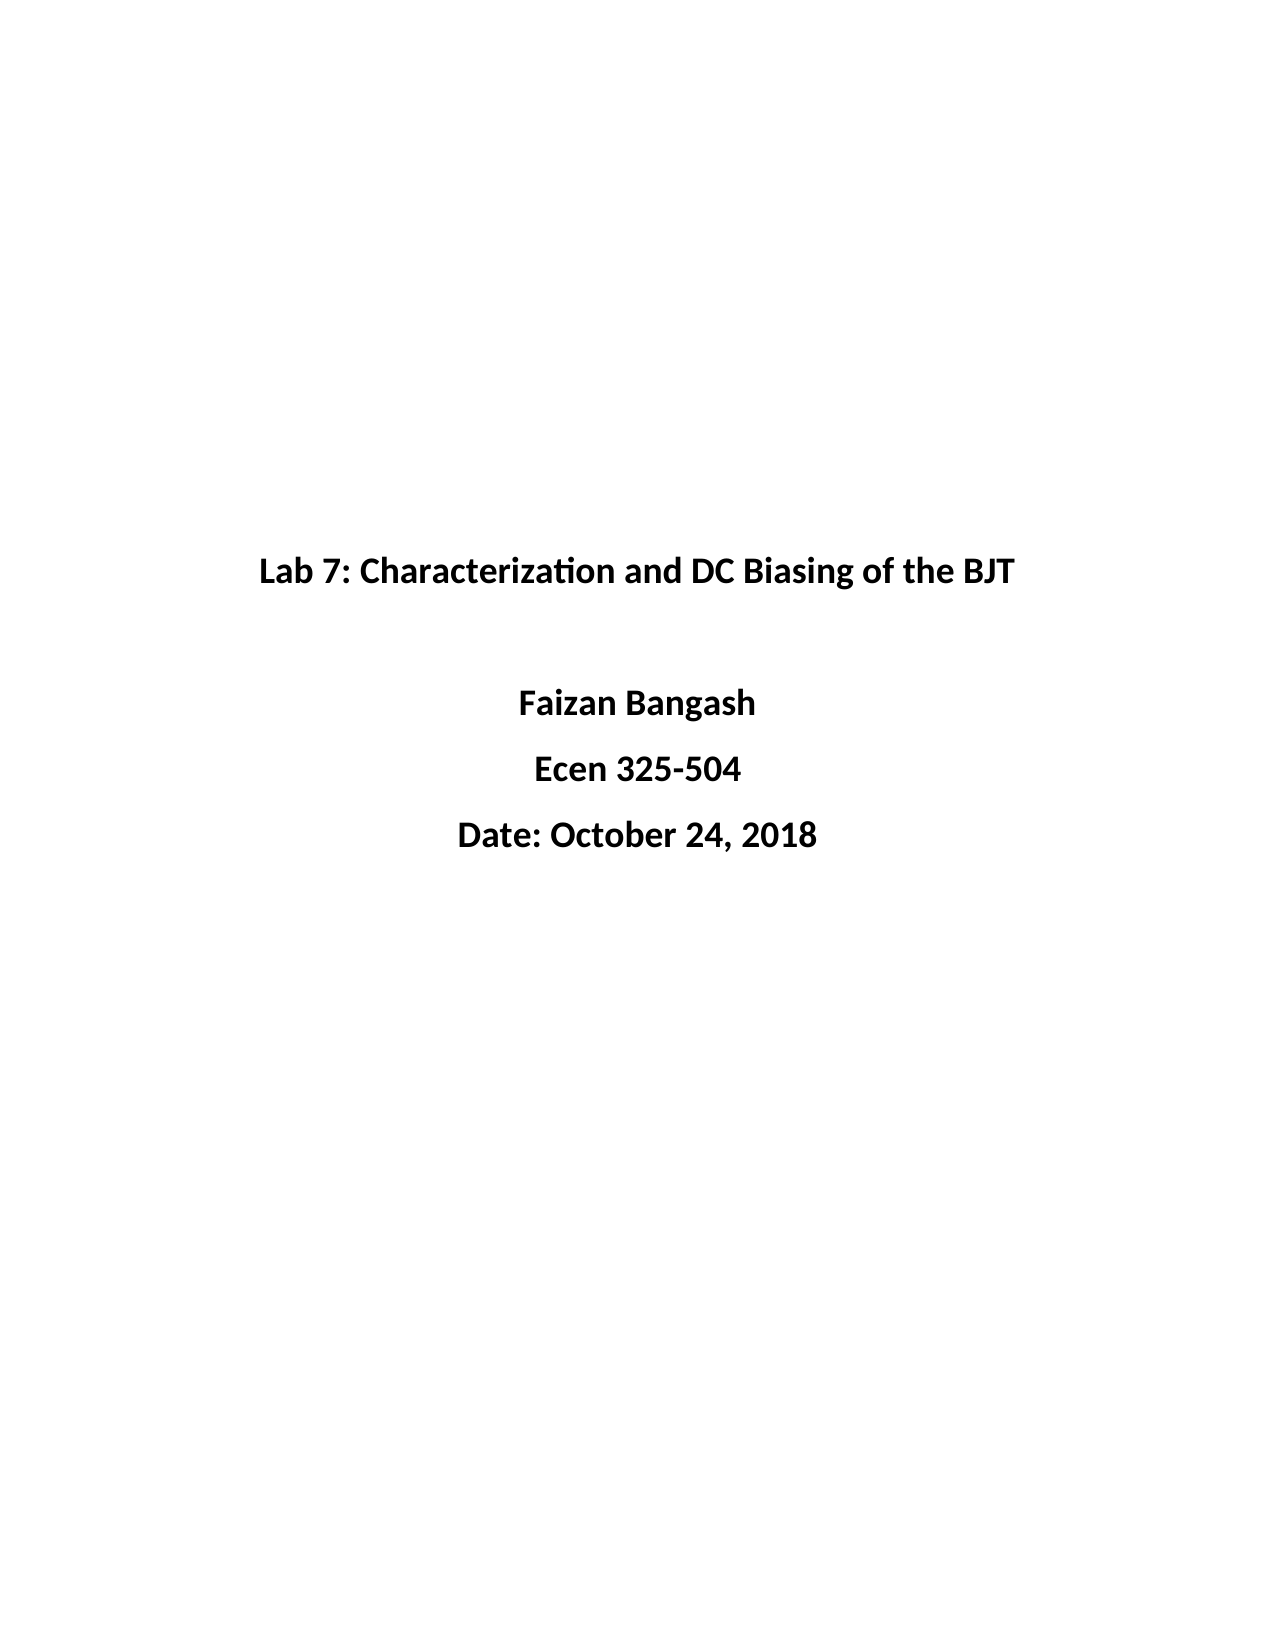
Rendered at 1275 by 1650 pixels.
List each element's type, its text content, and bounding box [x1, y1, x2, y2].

text Date: October 24, 2018 [150, 811, 1125, 857]
text Lab 7: Characterization and DC Biasing of the BJT [150, 547, 1125, 593]
text Faizan Bangash [150, 679, 1125, 725]
text Ecen 325-504 [150, 745, 1125, 791]
